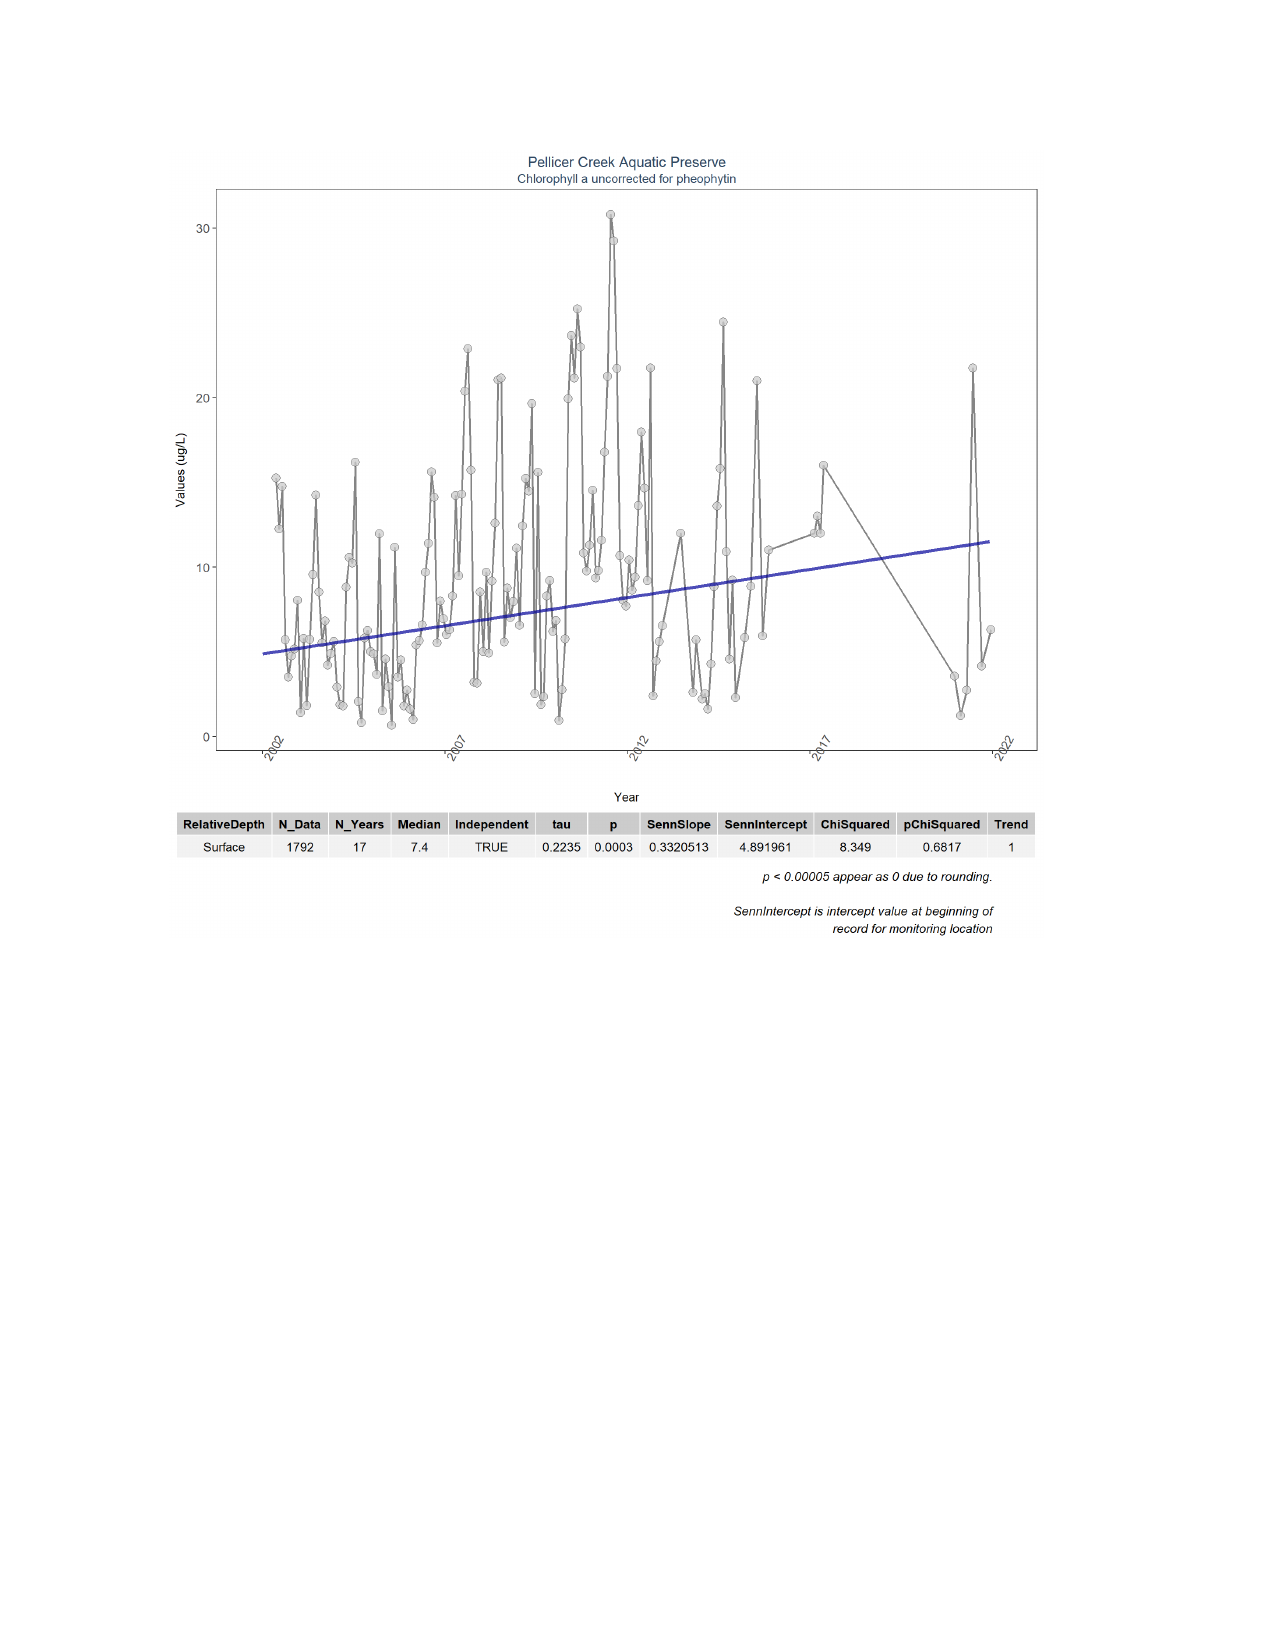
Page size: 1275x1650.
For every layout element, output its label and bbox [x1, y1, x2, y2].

picture [168, 150, 1044, 938]
